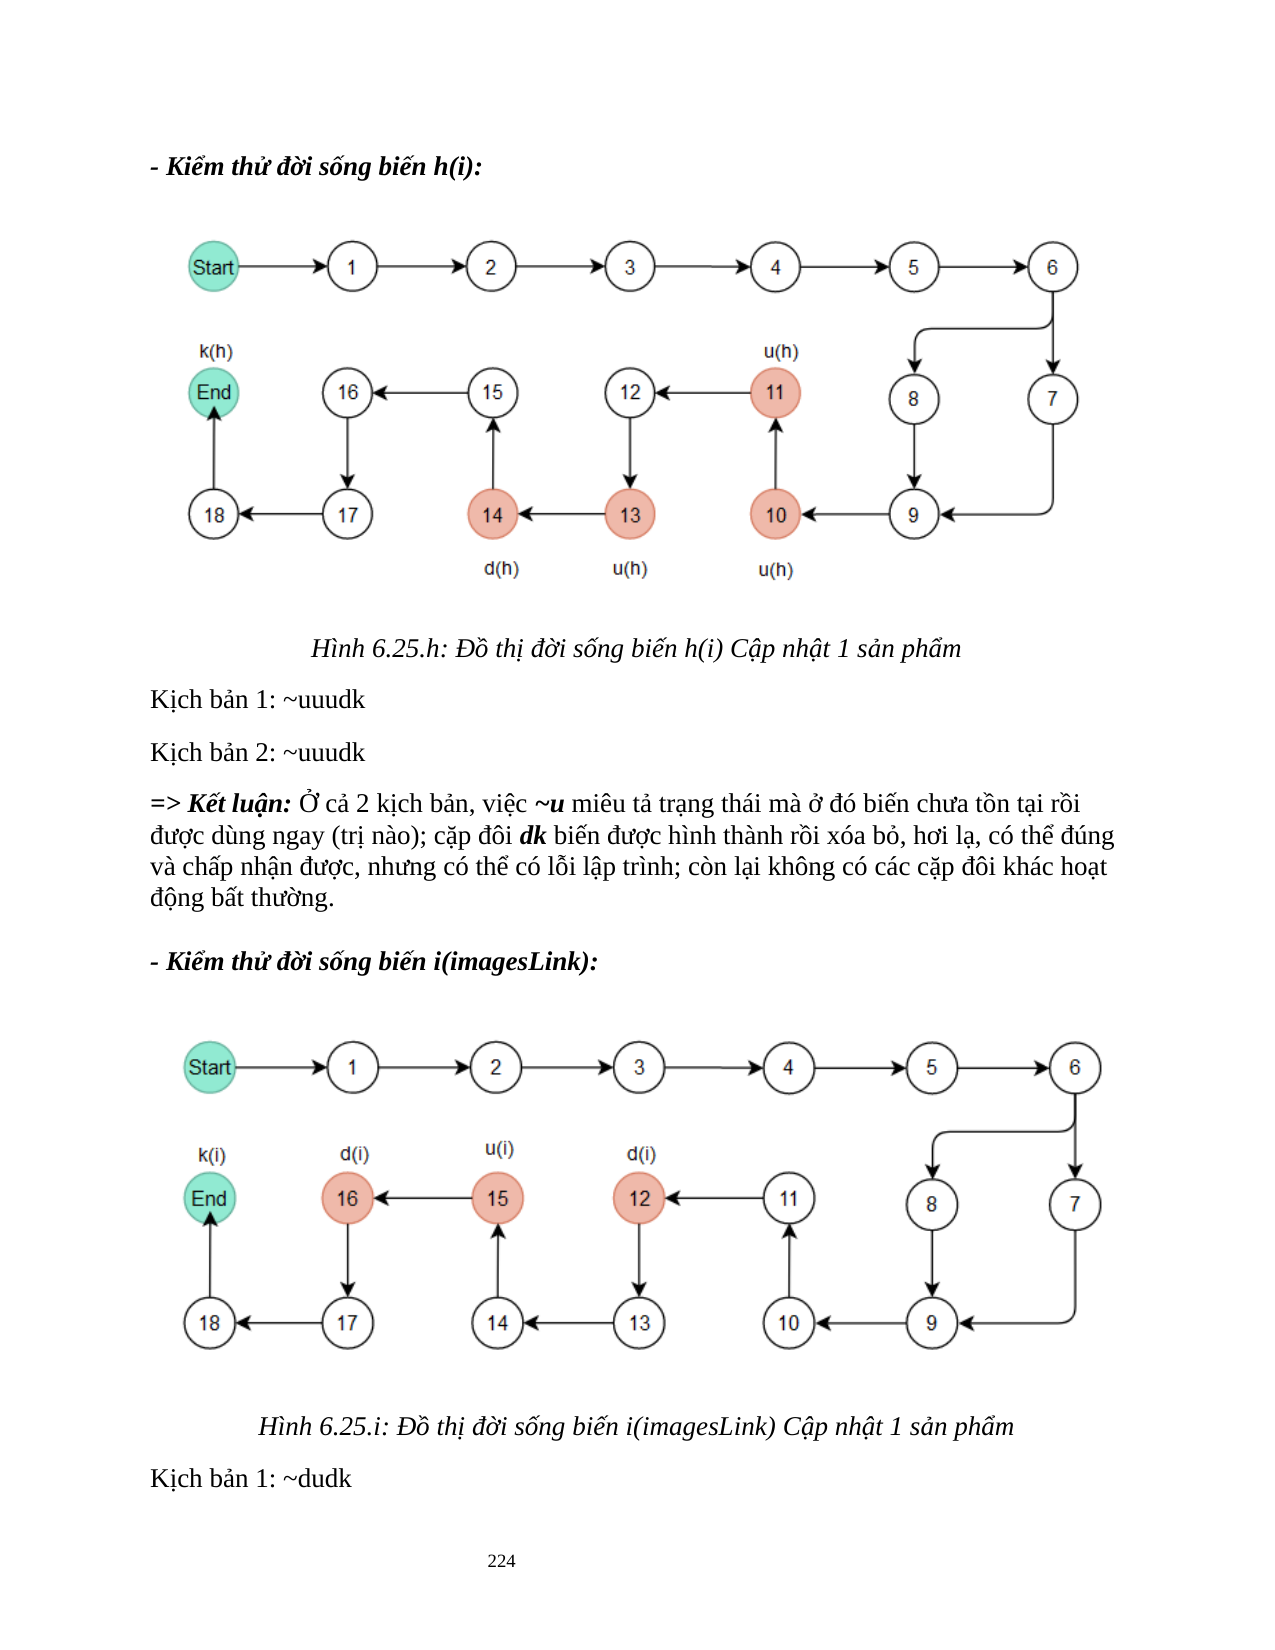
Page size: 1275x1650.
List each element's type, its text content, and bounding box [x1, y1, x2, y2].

text => Kết luận: Ở cả 2 kịch bản, việc ~u miêu tả trạng thái mà ở đó biến chưa tồn tại rồi được dùng ngay (trị nào); cặp đôi dk biến được hình thành rồi xóa bỏ, hơi lạ, có thể đúng và chấp nhận được, nhưng có thể có lỗi lập trình; còn lại không có các cặp đôi khác hoạt động bất thường. [150, 788, 1125, 912]
subtitle - Kiểm thử đời sống biến h(i): [150, 150, 1125, 181]
subtitle - Kiểm thử đời sống biến i(imagesLink): [150, 946, 1125, 977]
picture [150, 194, 1125, 611]
text Hình 6.25.h: Đồ thị đời sống biến h(i) Cập nhật 1 sản phẩm [150, 632, 1125, 663]
text Kịch bản 1: ~uuudk [150, 684, 1125, 715]
text Kịch bản 1: ~dudk [150, 1462, 1125, 1493]
text Hình 6.25.i: Đồ thị đời sống biến i(imagesLink) Cập nhật 1 sản phẩm [150, 1410, 1125, 1441]
picture [150, 989, 1125, 1390]
text Kịch bản 2: ~uuudk [150, 736, 1125, 767]
